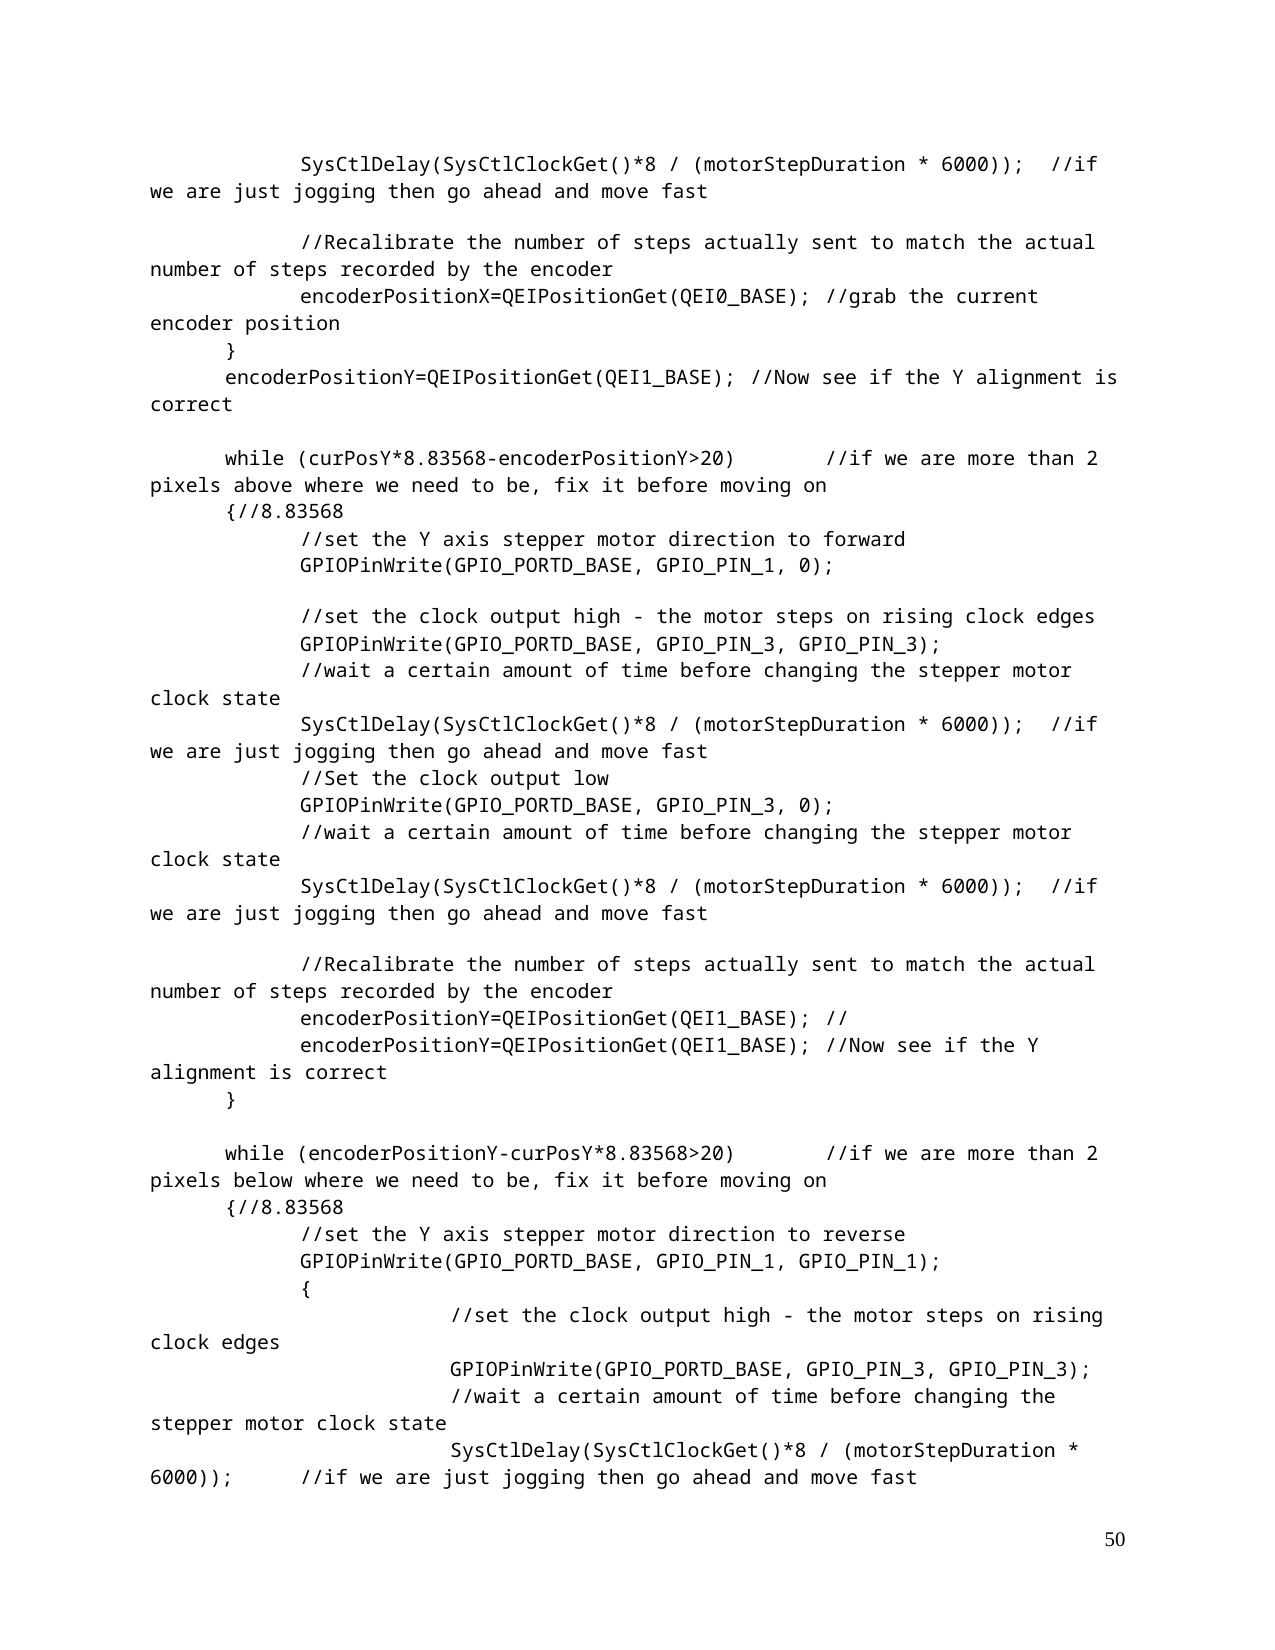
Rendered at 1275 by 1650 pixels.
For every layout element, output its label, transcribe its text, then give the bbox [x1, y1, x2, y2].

text encoderPositionY=QEIPositionGet(QEI1_BASE); // [150, 1004, 1125, 1032]
text encoderPositionY=QEIPositionGet(QEI1_BASE); //Now see if the Y alignment is correct [150, 363, 1125, 417]
text {//8.83568 [150, 1193, 1125, 1220]
text //set the Y axis stepper motor direction to forward [150, 525, 1125, 552]
text //wait a certain amount of time before changing the stepper motor clock state [150, 819, 1125, 873]
text GPIOPinWrite(GPIO_PORTD_BASE, GPIO_PIN_1, 0); [150, 552, 1125, 579]
text //Recalibrate the number of steps actually sent to match the actual number of steps recorded by the encoder [150, 228, 1125, 282]
text encoderPositionY=QEIPositionGet(QEI1_BASE); //Now see if the Y alignment is correct [150, 1032, 1125, 1086]
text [150, 1436, 1125, 1490]
text { [150, 1274, 1125, 1301]
text } [150, 1086, 1125, 1112]
text //wait a certain amount of time before changing the stepper motor clock state [150, 657, 1125, 711]
text //set the clock output high - the motor steps on rising clock edges [150, 1301, 1125, 1355]
text GPIOPinWrite(GPIO_PORTD_BASE, GPIO_PIN_3, GPIO_PIN_3); [150, 630, 1125, 657]
text encoderPositionX=QEIPositionGet(QEI0_BASE); //grab the current encoder position [150, 282, 1125, 336]
text SysCtlDelay(SysCtlClockGet()*8 / (motorStepDuration * 6000)); //if we are just jogging then go ahead and move fast [150, 711, 1125, 765]
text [150, 150, 1125, 204]
text while (encoderPositionY-curPosY*8.83568>20) //if we are more than 2 pixels below where we need to be, fix it before moving on [150, 1139, 1125, 1193]
text //Recalibrate the number of steps actually sent to match the actual number of steps recorded by the encoder [150, 951, 1125, 1004]
text GPIOPinWrite(GPIO_PORTD_BASE, GPIO_PIN_3, 0); [150, 792, 1125, 819]
text } [150, 336, 1125, 363]
text GPIOPinWrite(GPIO_PORTD_BASE, GPIO_PIN_3, GPIO_PIN_3); [150, 1355, 1125, 1382]
text SysCtlDelay(SysCtlClockGet()*8 / (motorStepDuration * 6000)); //if we are just jogging then go ahead and move fast [150, 873, 1125, 927]
text //set the clock output high - the motor steps on rising clock edges [150, 603, 1125, 630]
text //Set the clock output low [150, 765, 1125, 792]
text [150, 1382, 1125, 1436]
text while (curPosY*8.83568-encoderPositionY>20) //if we are more than 2 pixels above where we need to be, fix it before moving on [150, 444, 1125, 498]
text //set the Y axis stepper motor direction to reverse [150, 1220, 1125, 1247]
text {//8.83568 [150, 498, 1125, 525]
text GPIOPinWrite(GPIO_PORTD_BASE, GPIO_PIN_1, GPIO_PIN_1); [150, 1247, 1125, 1274]
